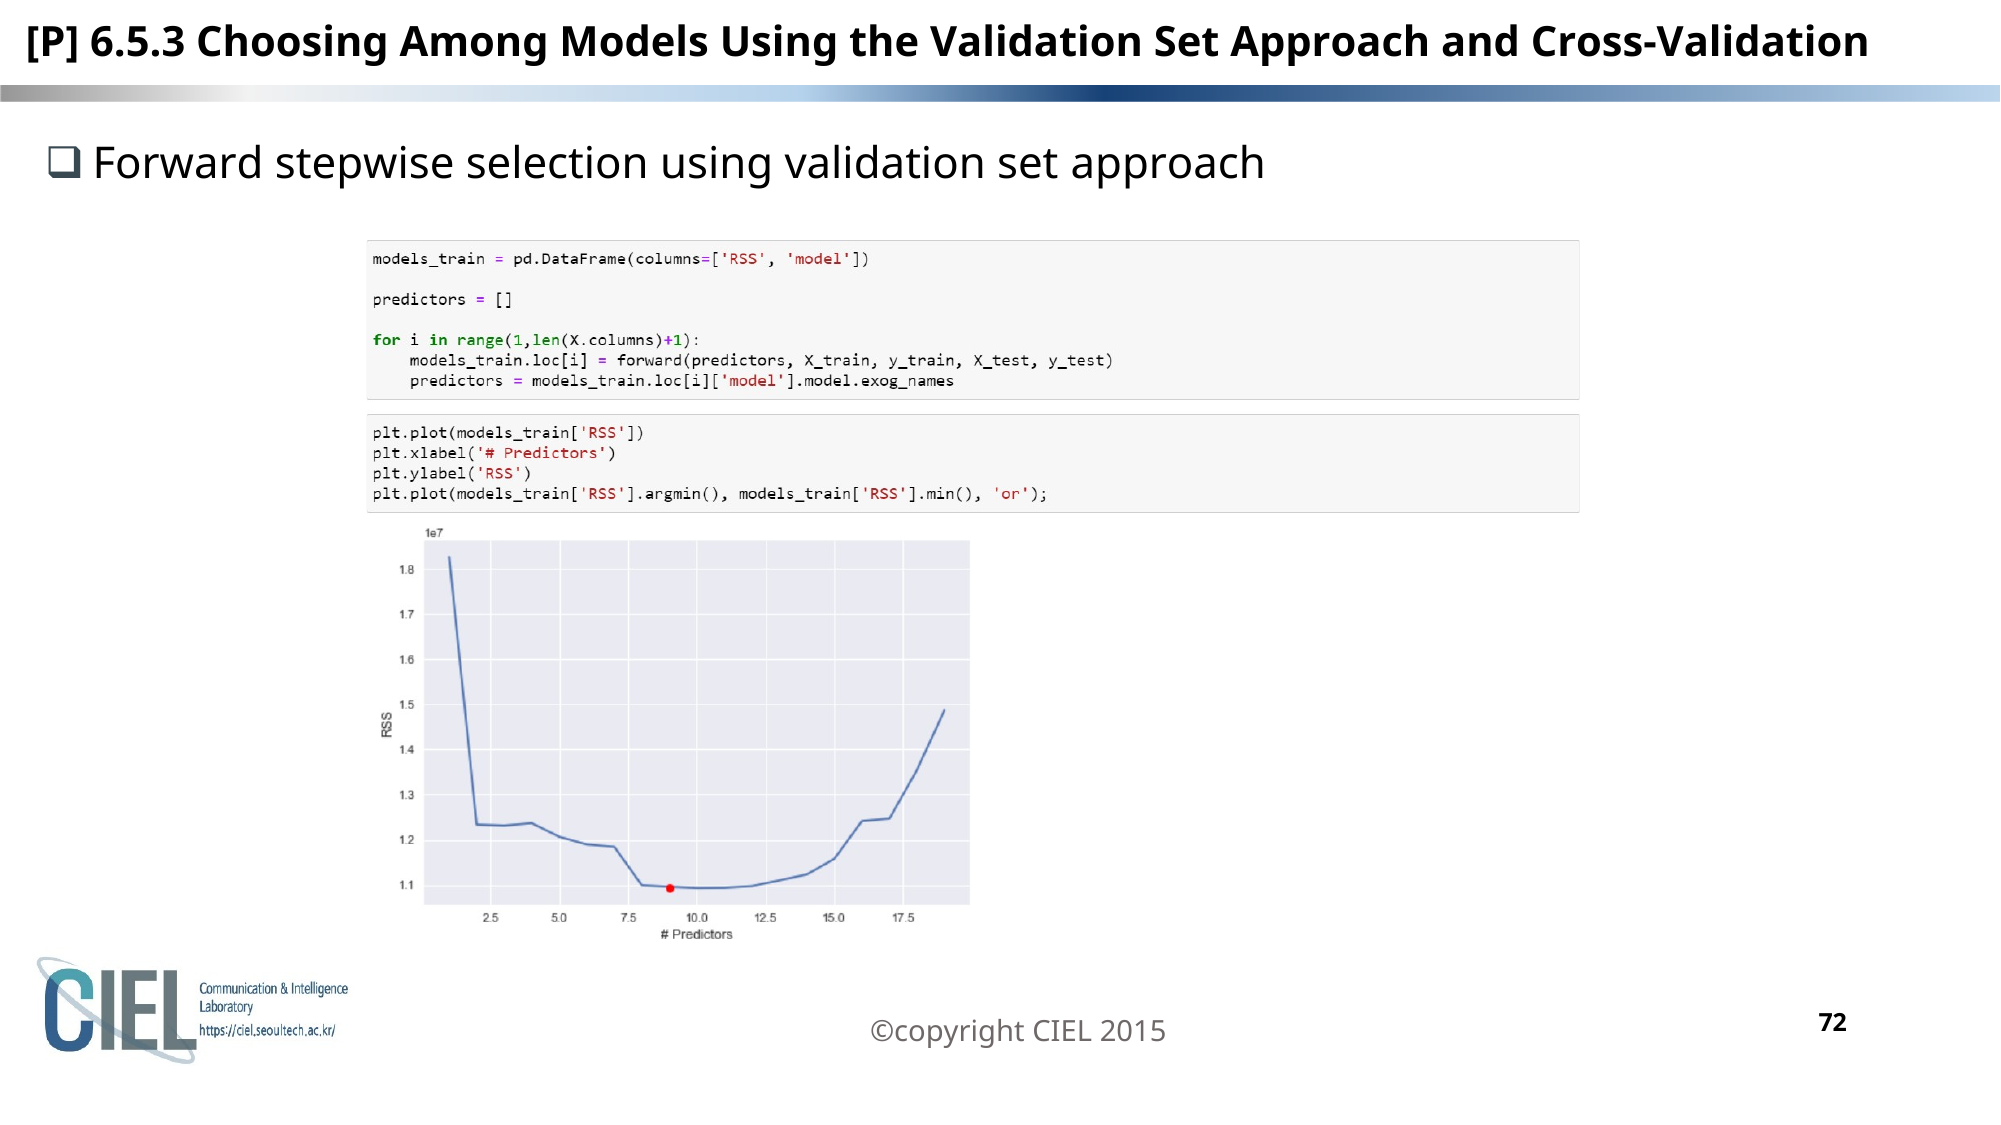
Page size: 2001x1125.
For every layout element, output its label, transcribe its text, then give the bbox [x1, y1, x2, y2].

text ©copyright CIEL 2015 72 [870, 1005, 1958, 1050]
list Forward stepwise selection using validation set approach [45, 131, 1958, 191]
picture [0, 85, 2000, 102]
picture [366, 240, 1580, 939]
picture [32, 947, 356, 1066]
text [P] 6.5.3 Choosing Among Models Using the Validation Set Approach and Cross-Validation [25, 0, 1958, 71]
